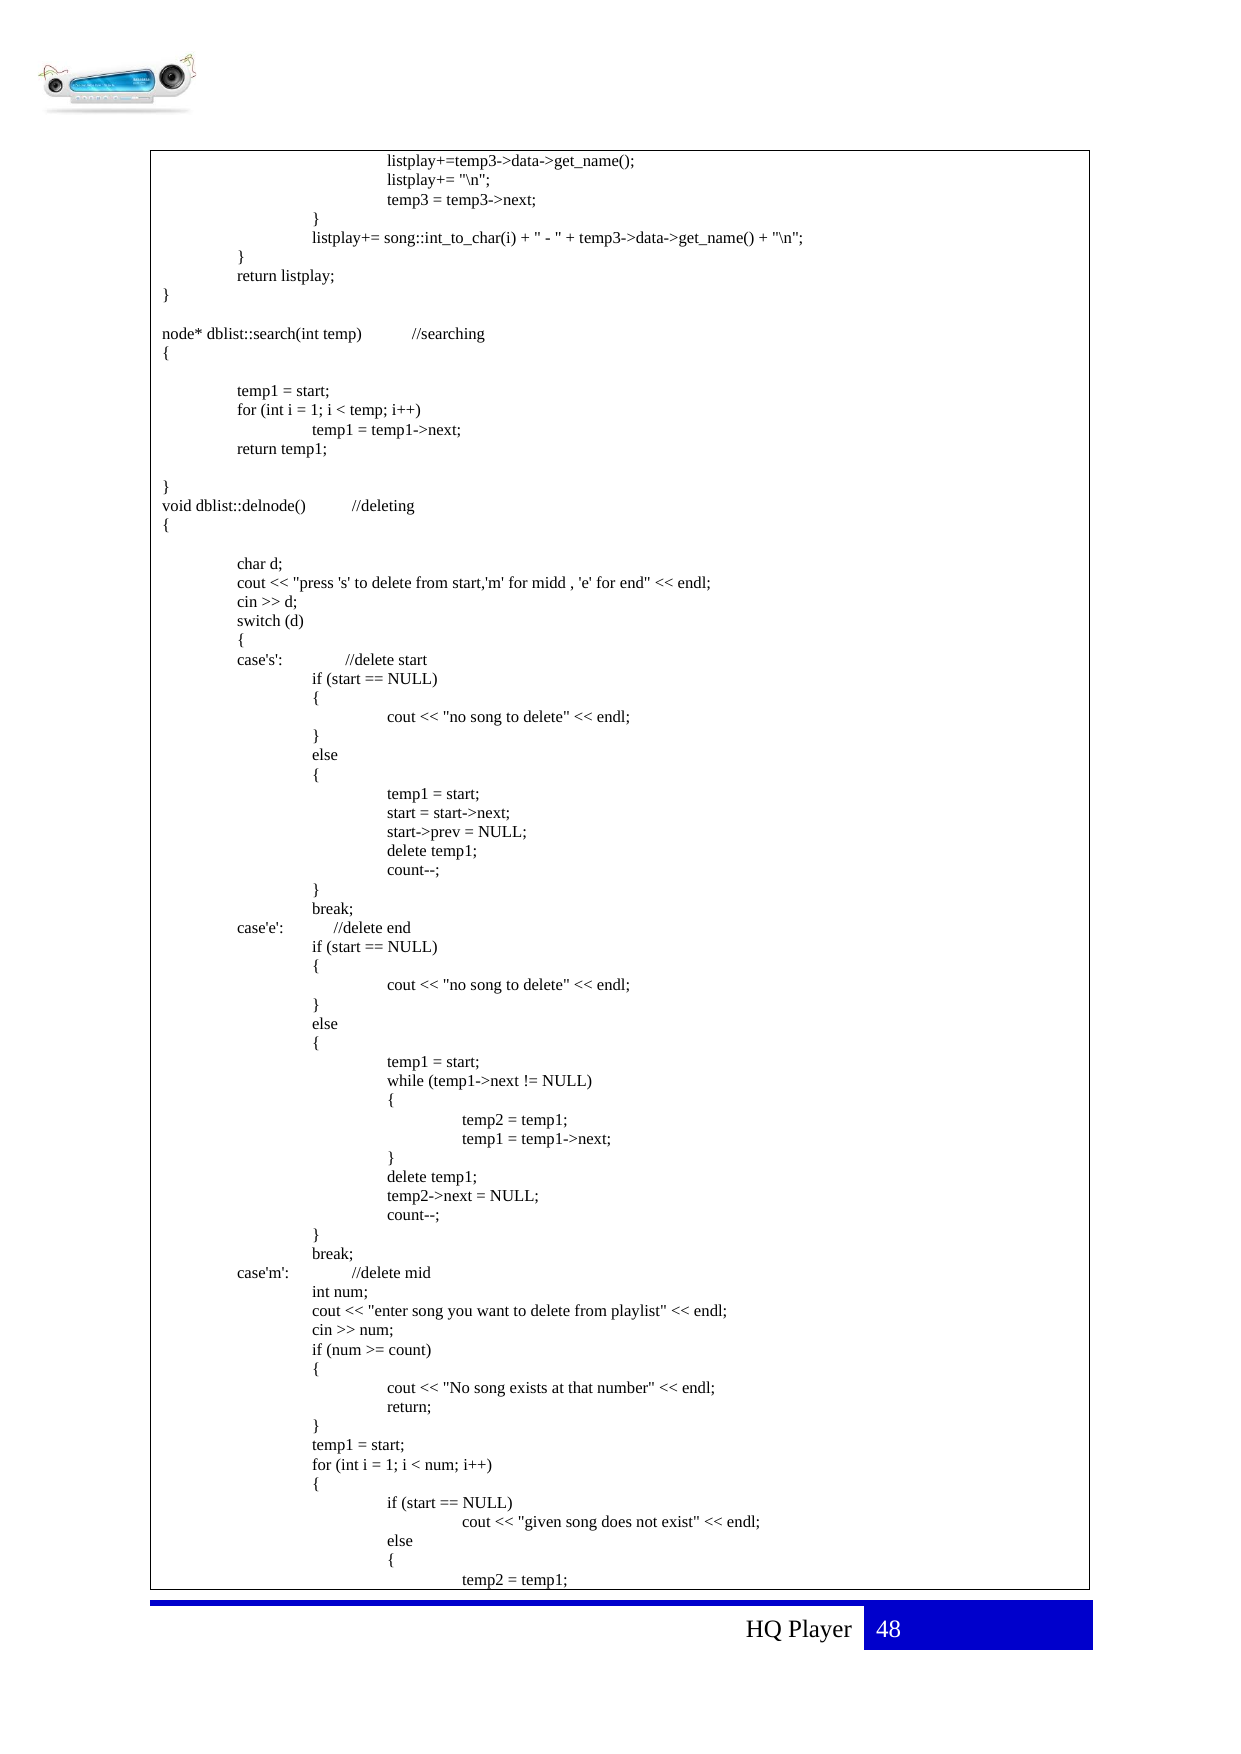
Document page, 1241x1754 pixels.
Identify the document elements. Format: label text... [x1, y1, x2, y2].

picture [37, 31, 197, 150]
